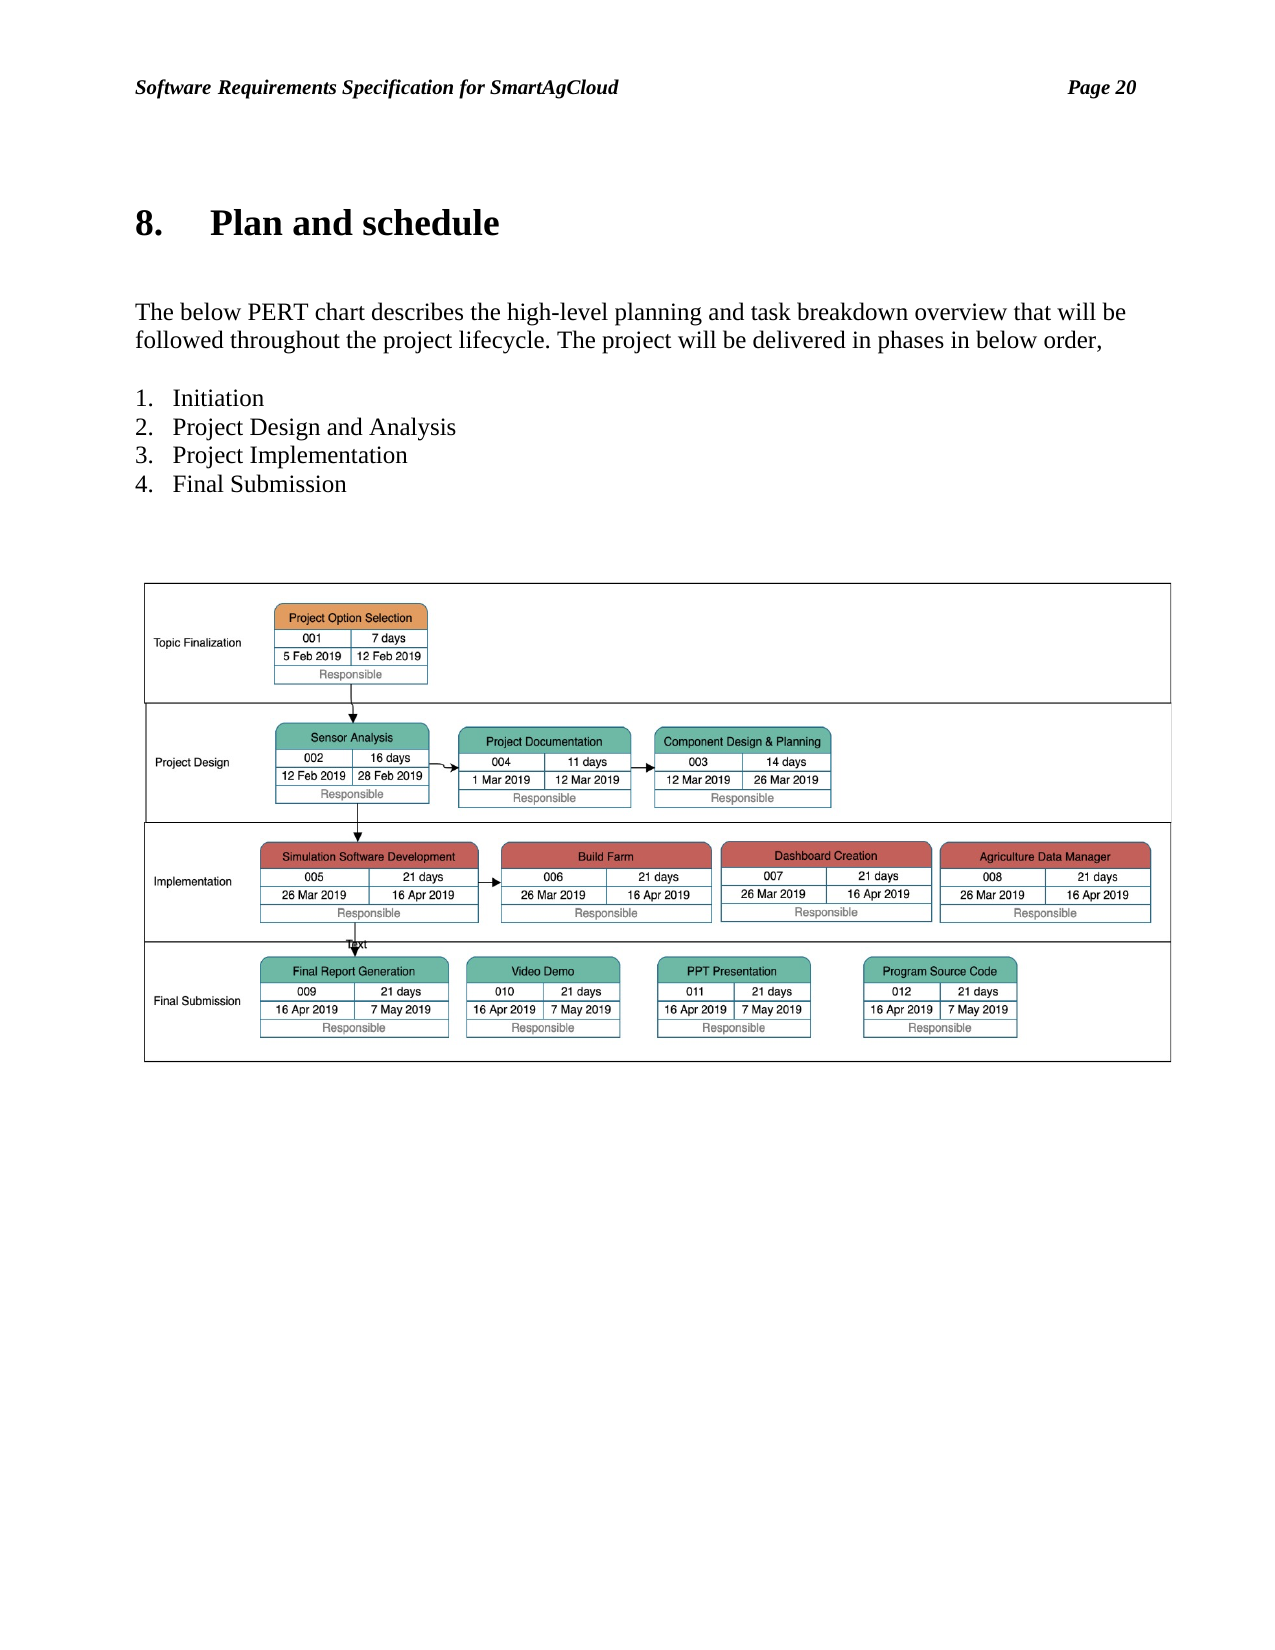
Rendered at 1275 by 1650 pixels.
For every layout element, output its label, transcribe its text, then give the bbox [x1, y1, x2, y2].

list Project Design and Analysis [135, 412, 1140, 441]
list Initiation [135, 383, 1140, 412]
list Final Submission [135, 469, 1140, 498]
picture [135, 576, 1172, 1152]
list Project Implementation [135, 441, 1140, 469]
text The below PERT chart describes the high-level planning and task breakdown overview that will be followed throughout the project lifecycle. The project will be delivered in phases in below order, [135, 297, 1140, 354]
subtitle Plan and schedule [135, 200, 1140, 243]
